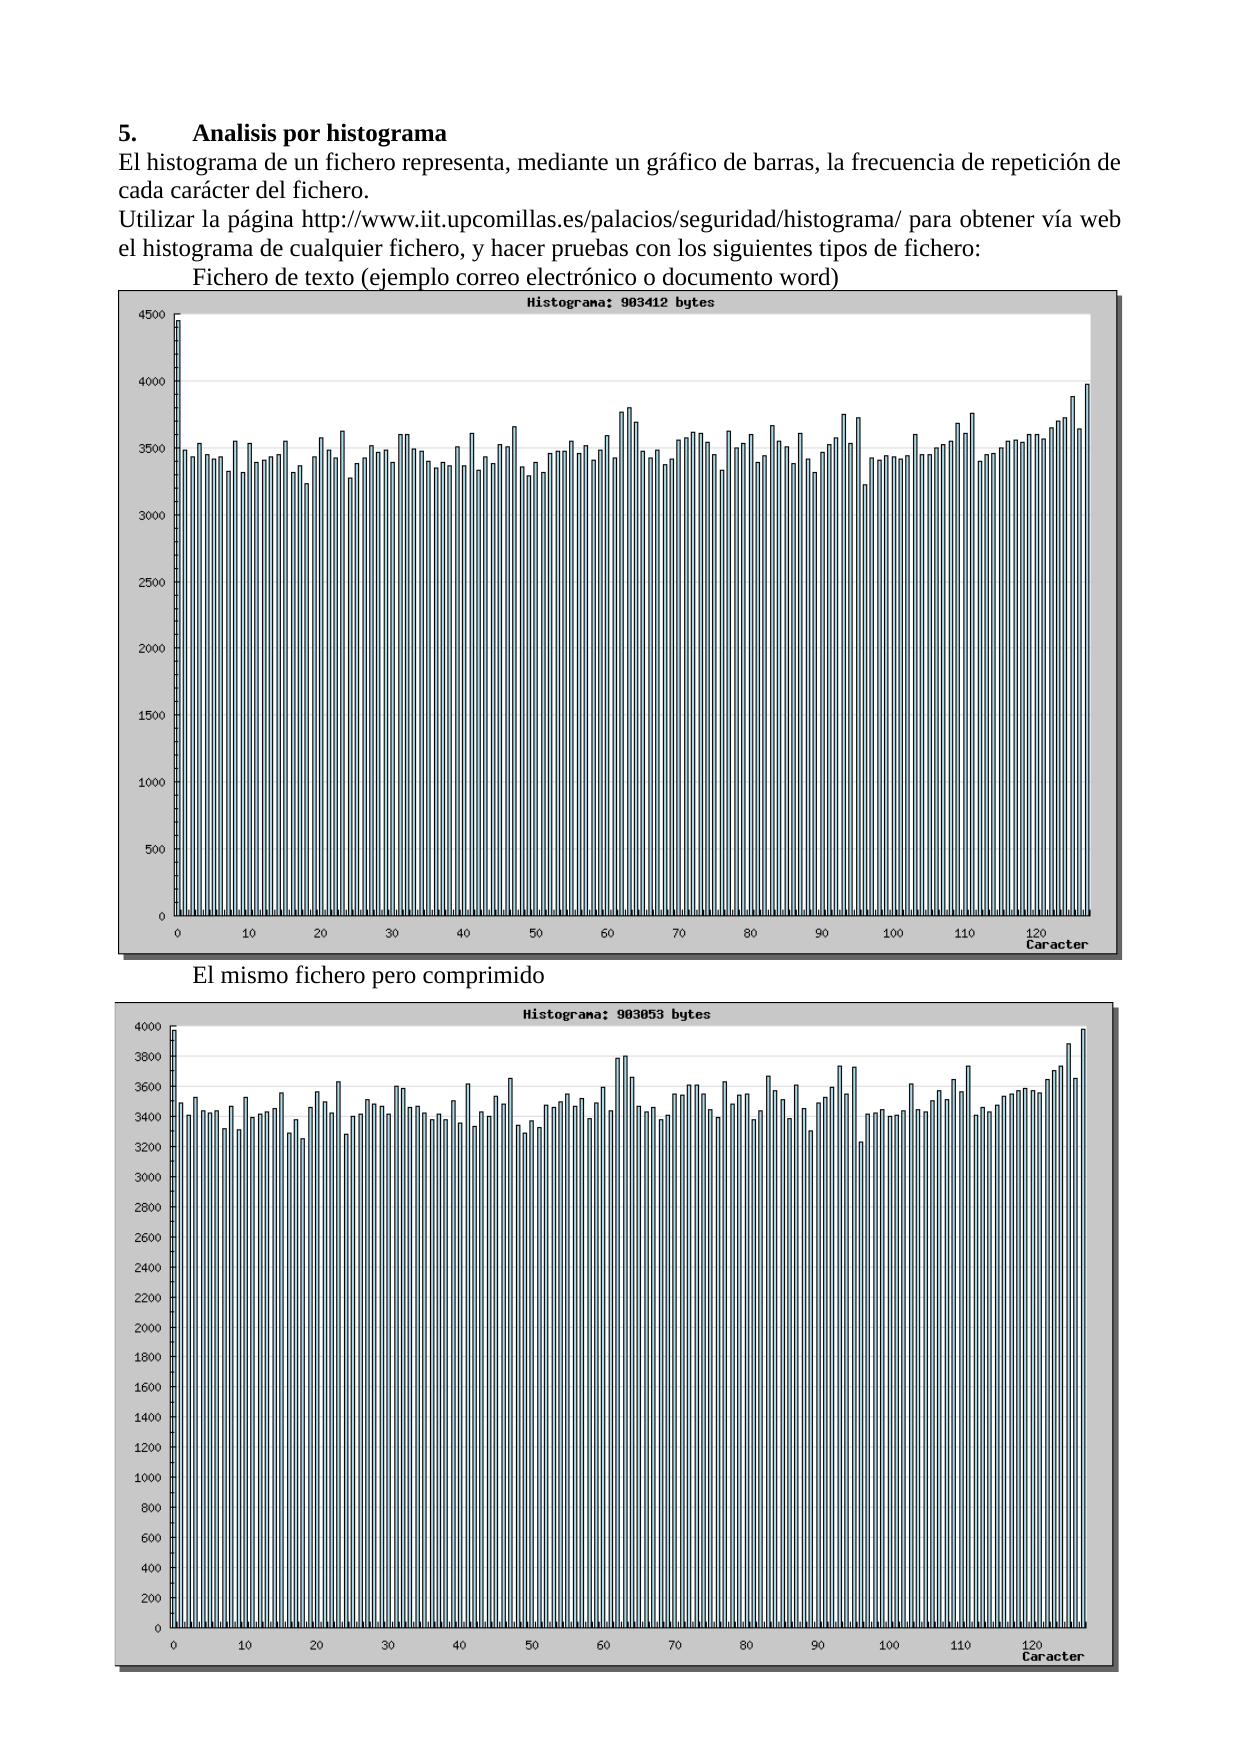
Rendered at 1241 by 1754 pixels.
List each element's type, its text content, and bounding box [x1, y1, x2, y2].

text El histograma de un fichero representa, mediante un gráfico de barras, la frecuencia de repetición de cada carácter del fichero. [118, 147, 1122, 204]
text 5. Analisis por histograma [118, 118, 1122, 147]
picture [118, 290, 1123, 960]
text Utilizar la página http://www.iit.upcomillas.es/palacios/seguridad/histograma/ para obtener vía web el histograma de cualquier fichero, y hacer pruebas con los siguientes tipos de fichero: [118, 204, 1122, 262]
text El mismo fichero pero comprimido [118, 960, 1122, 989]
text Fichero de texto (ejemplo correo electrónico o documento word) [118, 262, 1122, 290]
picture [114, 1002, 1119, 1672]
